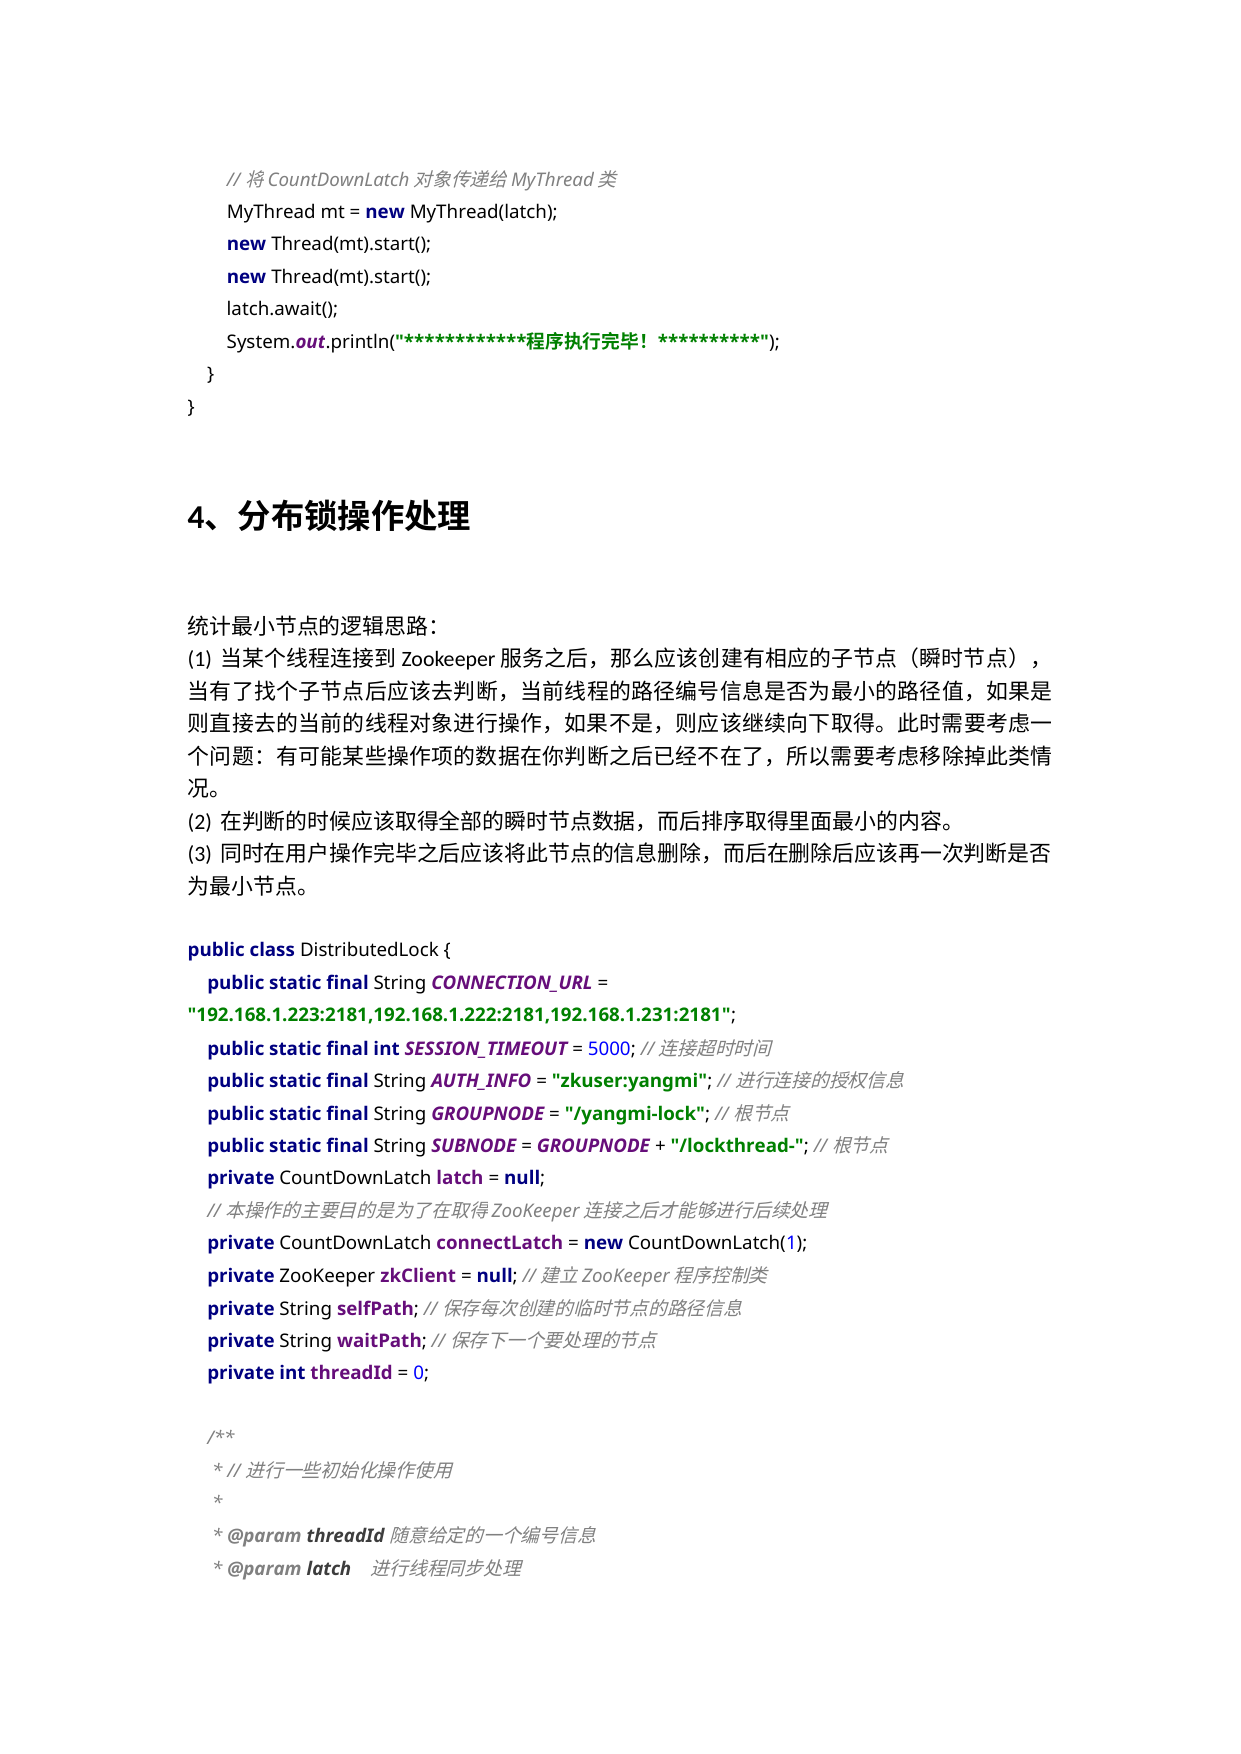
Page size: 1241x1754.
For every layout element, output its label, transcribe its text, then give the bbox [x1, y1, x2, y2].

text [187, 162, 1053, 422]
list 统计最小节点的逻辑思路： [187, 608, 1053, 641]
list 在判断的时候应该取得全部的瞬时节点数据，而后排序取得里面最小的内容。 [187, 803, 1053, 836]
list 同时在用户操作完毕之后应该将此节点的信息删除，而后在删除后应该再一次判断是否为最小节点。 [187, 836, 1053, 901]
subtitle 分布锁操作处理 [187, 482, 1053, 547]
list 当某个线程连接到Zookeeper服务之后，那么应该创建有相应的子节点（瞬时节点），当有了找个子节点后应该去判断，当前线程的路径编号信息是否为最小的路径值，如果是则直接去的当前的线程对象进行操作，如果不是，则应该继续向下取得。此时需要考虑一个问题：有可能某些操作项的数据在你判断之后已经不在了，所以需要考虑移除掉此类情况。 [187, 641, 1053, 803]
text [187, 933, 1053, 1583]
